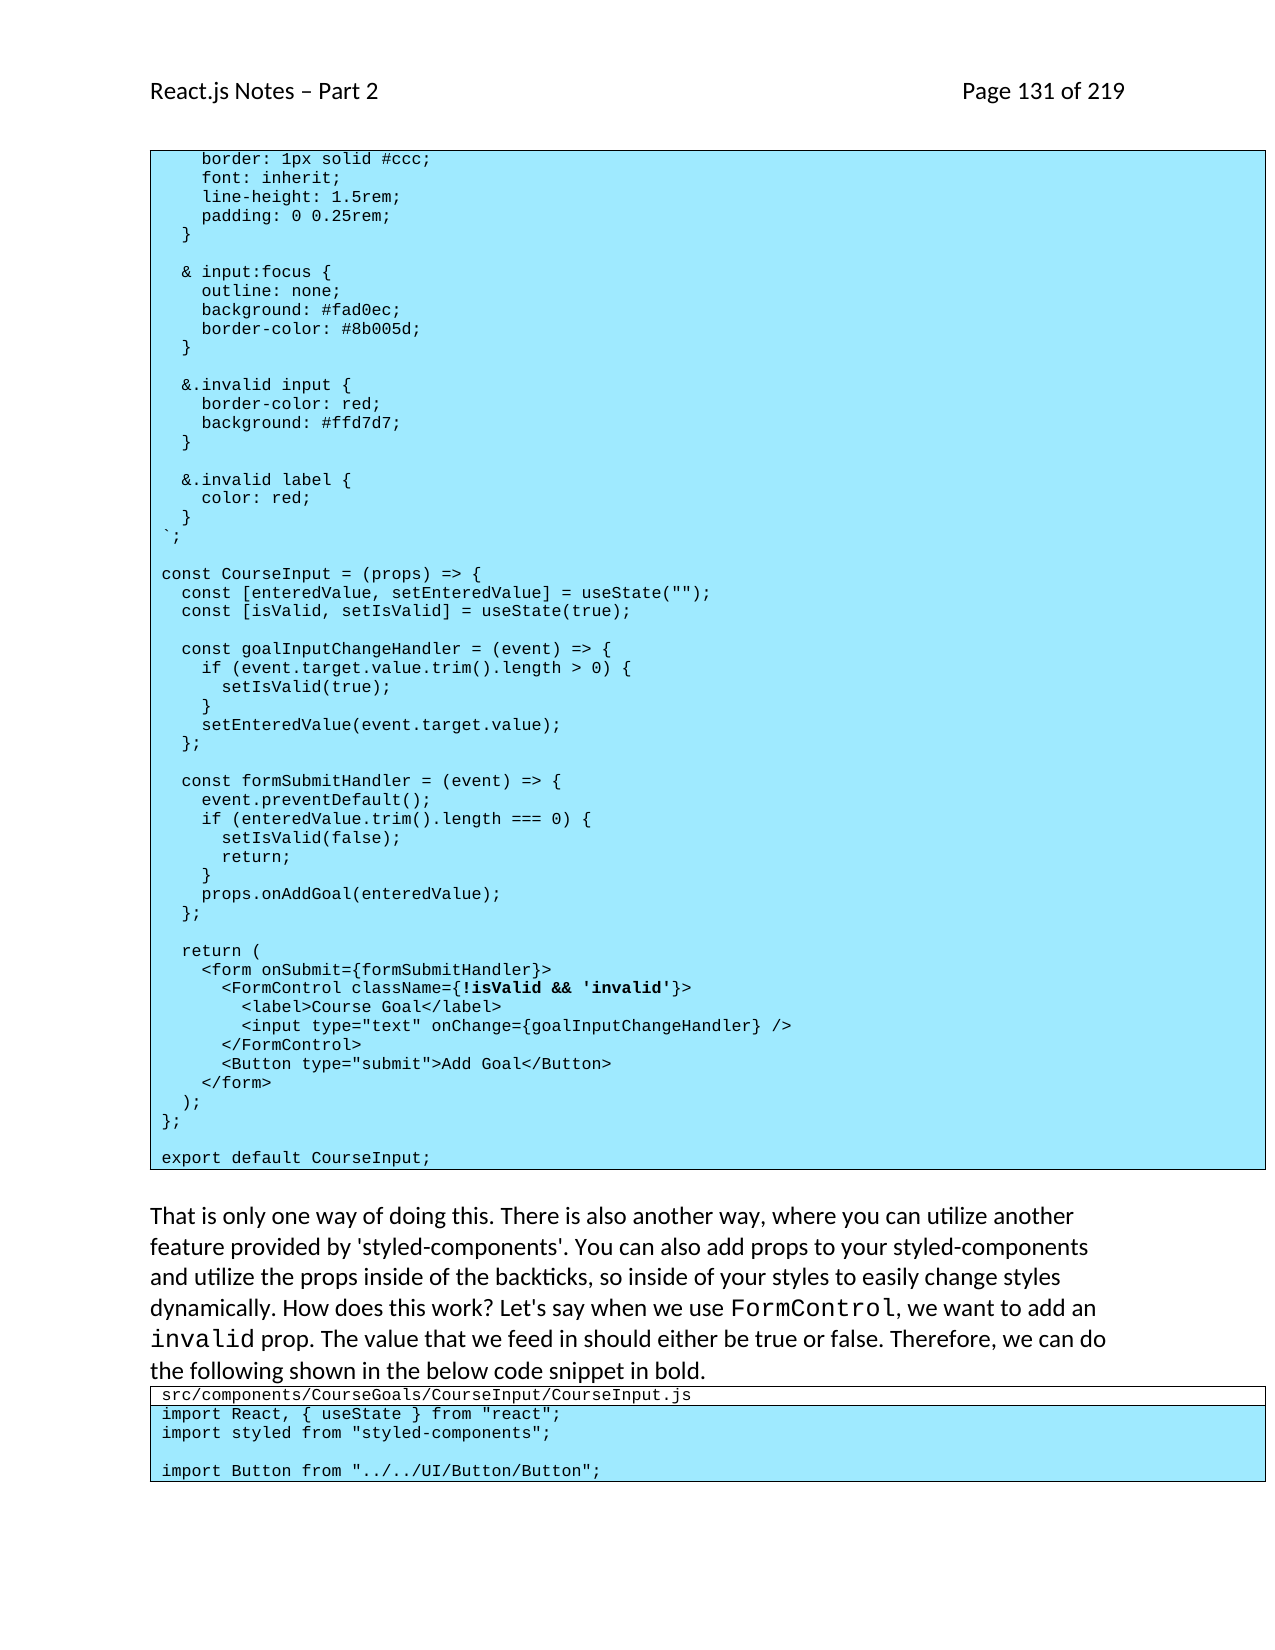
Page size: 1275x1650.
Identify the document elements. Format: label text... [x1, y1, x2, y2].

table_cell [151, 151, 1265, 1169]
text That is only one way of doing this. There is also another way, where you can utilize another feature provided by 'styled-components'. You can also add props to your styled-components and utilize the props inside of the backticks, so inside of your styles to easily change styles dynamically. How does this work? Let's say when we use FormControl, we want to add an invalid prop. The value that we feed in should either be true or false. Therefore, we can do the following shown in the below code snippet in bold. [150, 1200, 1125, 1386]
table_header src/components/CourseGoals/CourseInput/CourseInput.js [151, 1387, 1265, 1405]
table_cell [151, 1406, 1265, 1481]
